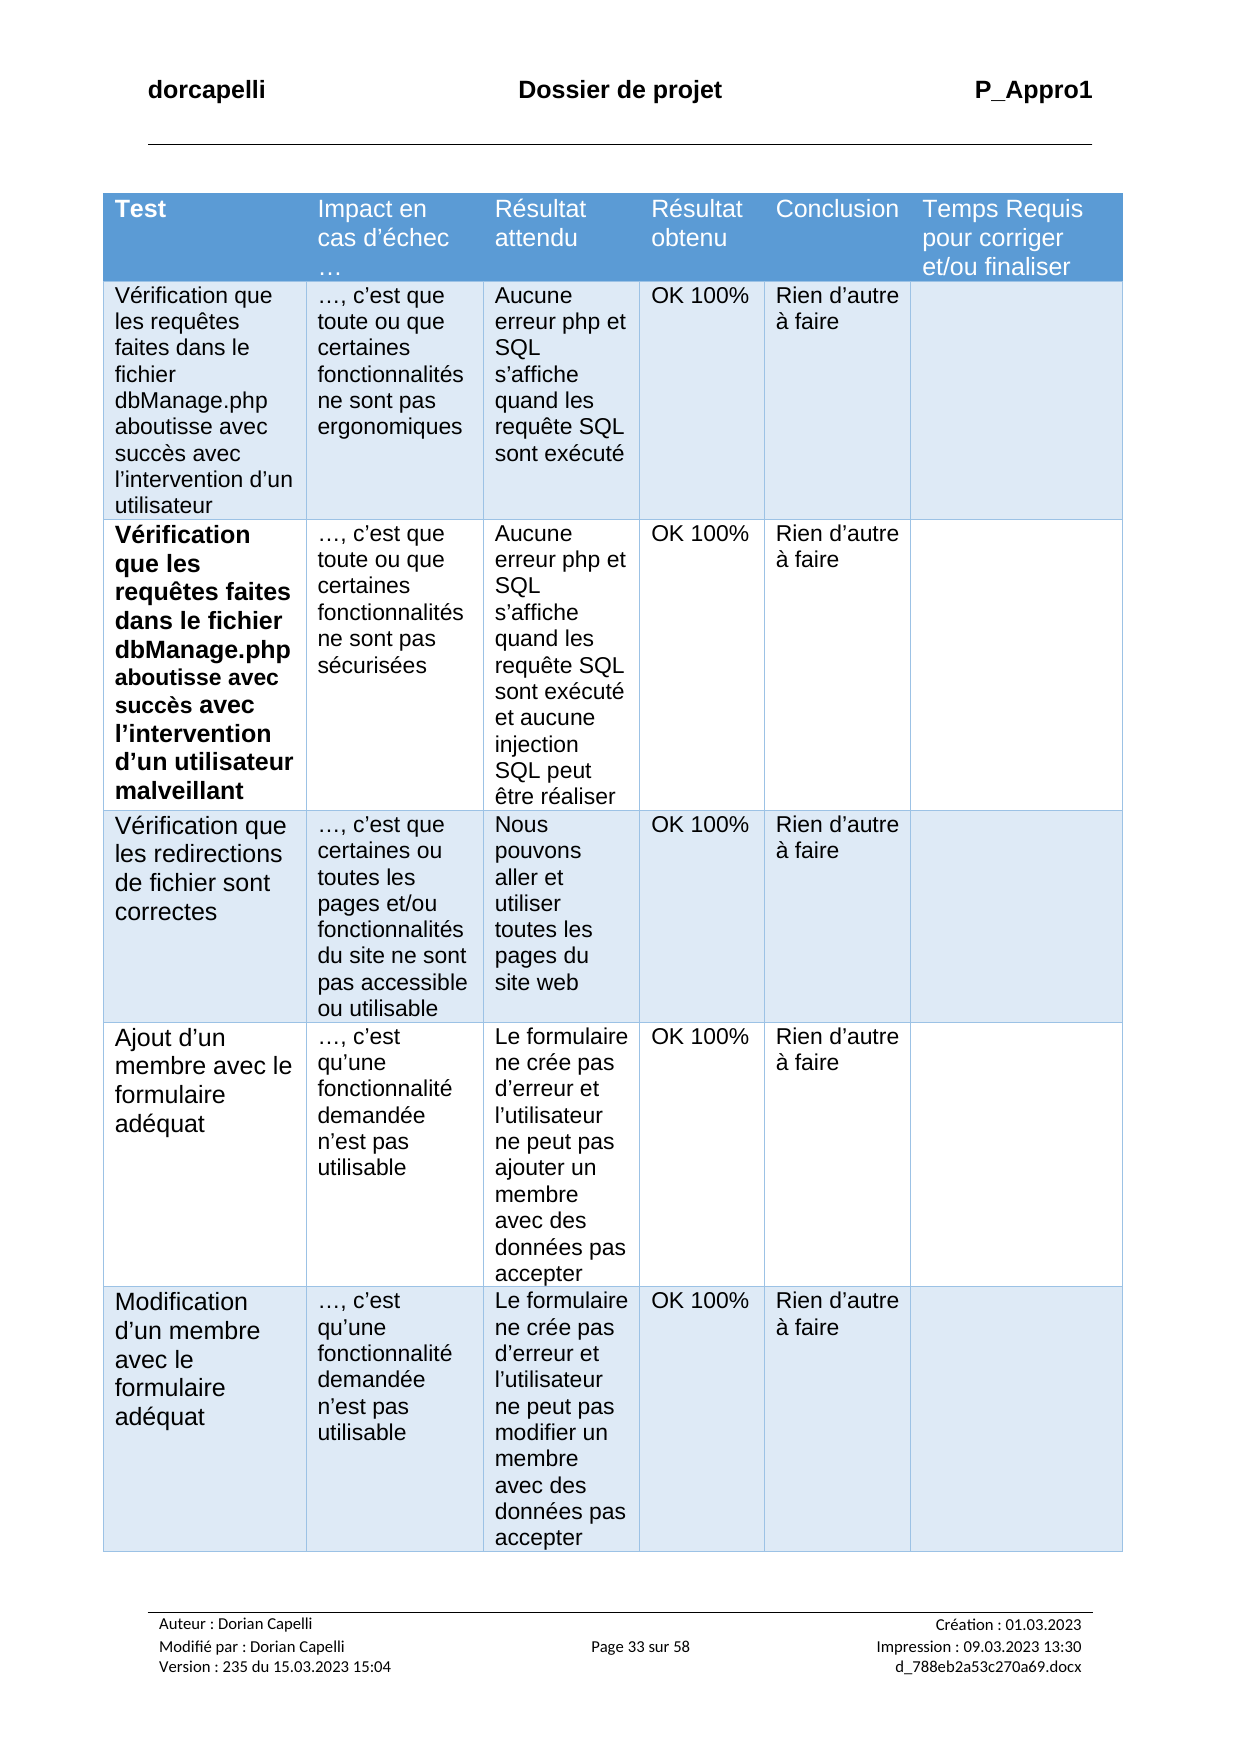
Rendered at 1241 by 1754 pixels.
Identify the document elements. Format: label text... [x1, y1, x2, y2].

table_cell Rien d’autre à faire [765, 282, 910, 519]
table_cell Rien d’autre à faire [765, 1023, 910, 1286]
table_cell Aucune erreur php et SQL s’affiche quand les requête SQL sont exécuté et aucune injection SQL peut être réaliser [484, 520, 639, 810]
table_cell Ajout d’un membre avec le formulaire adéquat [104, 1023, 306, 1286]
table_cell …, c’est que toute ou que certaines fonctionnalités ne sont pas ergonomiques [307, 282, 483, 519]
table_header Résultat attendu [484, 194, 639, 281]
table_cell Rien d’autre à faire [765, 1287, 910, 1551]
table_cell Vérification que les requêtes faites dans le fichier dbManage.php aboutisse avec succès avec l’intervention d’un utilisateur [104, 282, 306, 519]
table_cell [911, 282, 1122, 519]
table_header Conclusion [765, 194, 910, 281]
table_cell OK 100% [640, 811, 764, 1022]
table_cell …, c’est qu’une fonctionnalité demandée n’est pas utilisable [307, 1023, 483, 1286]
table_cell Rien d’autre à faire [765, 811, 910, 1022]
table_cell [307, 1287, 483, 1551]
table_cell OK 100% [640, 520, 764, 810]
table_cell Vérification que les redirections de fichier sont correctes [104, 811, 306, 1022]
table_header Test [104, 194, 306, 281]
table_cell Vérification que les requêtes faites dans le fichier dbManage.php aboutisse avec succès avec l’intervention d’un utilisateur malveillant [104, 520, 306, 810]
table_cell [911, 1023, 1122, 1286]
table_header Temps Requis pour corriger et/ou finaliser [911, 194, 1122, 281]
table_cell OK 100% [640, 1023, 764, 1286]
table_cell Modification d’un membre avec le formulaire adéquat [104, 1287, 306, 1551]
table_cell …, c’est que certaines ou toutes les pages et/ou fonctionnalités du site ne sont pas accessible ou utilisable [307, 811, 483, 1022]
table_cell OK 100% [640, 1287, 764, 1551]
table_header Résultat obtenu [640, 194, 764, 281]
table_cell OK 100% [640, 282, 764, 519]
table_cell [911, 520, 1122, 810]
table_header Impact en cas d’échec … [307, 194, 483, 281]
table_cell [484, 282, 639, 519]
table_cell Nous pouvons aller et utiliser toutes les pages du site web [484, 811, 639, 1022]
table_cell Le formulaire ne crée pas d’erreur et l’utilisateur ne peut pas modifier un membre avec des données pas accepter [484, 1287, 639, 1551]
table_cell [911, 1287, 1122, 1551]
table_cell …, c’est que toute ou que certaines fonctionnalités ne sont pas sécurisées [307, 520, 483, 810]
table_cell Le formulaire ne crée pas d’erreur et l’utilisateur ne peut pas ajouter un membre avec des données pas accepter [484, 1023, 639, 1286]
table_cell Rien d’autre à faire [765, 520, 910, 810]
table_cell [911, 811, 1122, 1022]
